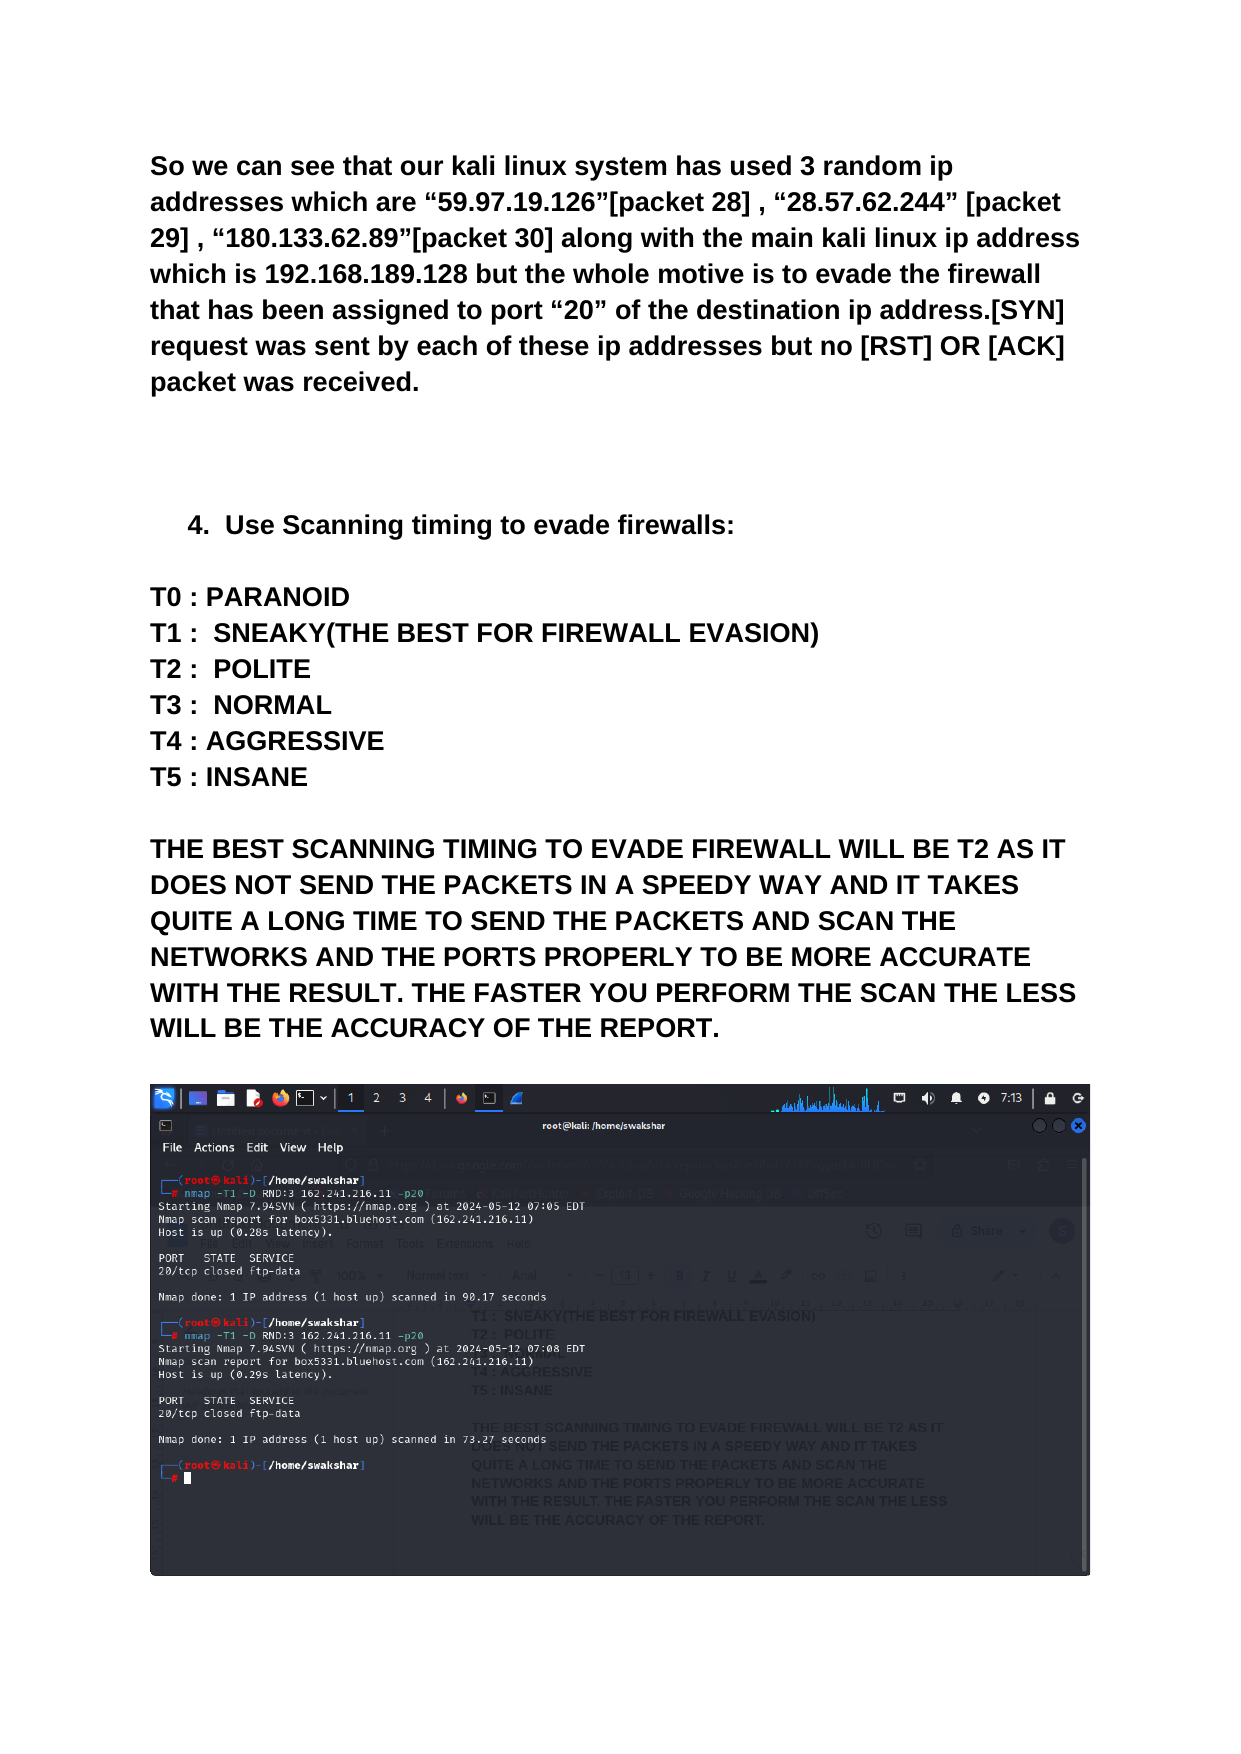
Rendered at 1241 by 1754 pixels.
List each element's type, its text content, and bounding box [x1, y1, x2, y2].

text T2 : POLITE [150, 653, 1090, 684]
text So we can see that our kali linux system has used 3 random ip addresses which are “59.97.19.126”[packet 28] , “28.57.62.244” [packet 29] , “180.133.62.89”[packet 30] along with the main kali linux ip address which is 192.168.189.128 but the whole motive is to evade the firewall that has been assigned to port “20” of the destination ip address.[SYN] request was sent by each of these ip addresses but no [RST] OR [ACK] packet was received. [150, 150, 1090, 397]
list Use Scanning timing to evade firewalls: [187, 509, 1090, 541]
picture [150, 1084, 1091, 1576]
text T5 : INSANE [150, 761, 1090, 792]
text T1 : SNEAKY(THE BEST FOR FIREWALL EVASION) [150, 617, 1090, 648]
text T0 : PARANOID [150, 581, 1090, 612]
text THE BEST SCANNING TIMING TO EVADE FIREWALL WILL BE T2 AS IT DOES NOT SEND THE PACKETS IN A SPEEDY WAY AND IT TAKES QUITE A LONG TIME TO SEND THE PACKETS AND SCAN THE NETWORKS AND THE PORTS PROPERLY TO BE MORE ACCURATE WITH THE RESULT. THE FASTER YOU PERFORM THE SCAN THE LESS WILL BE THE ACCURACY OF THE REPORT. [150, 833, 1090, 1044]
text T3 : NORMAL [150, 689, 1090, 720]
text T4 : AGGRESSIVE [150, 725, 1090, 756]
